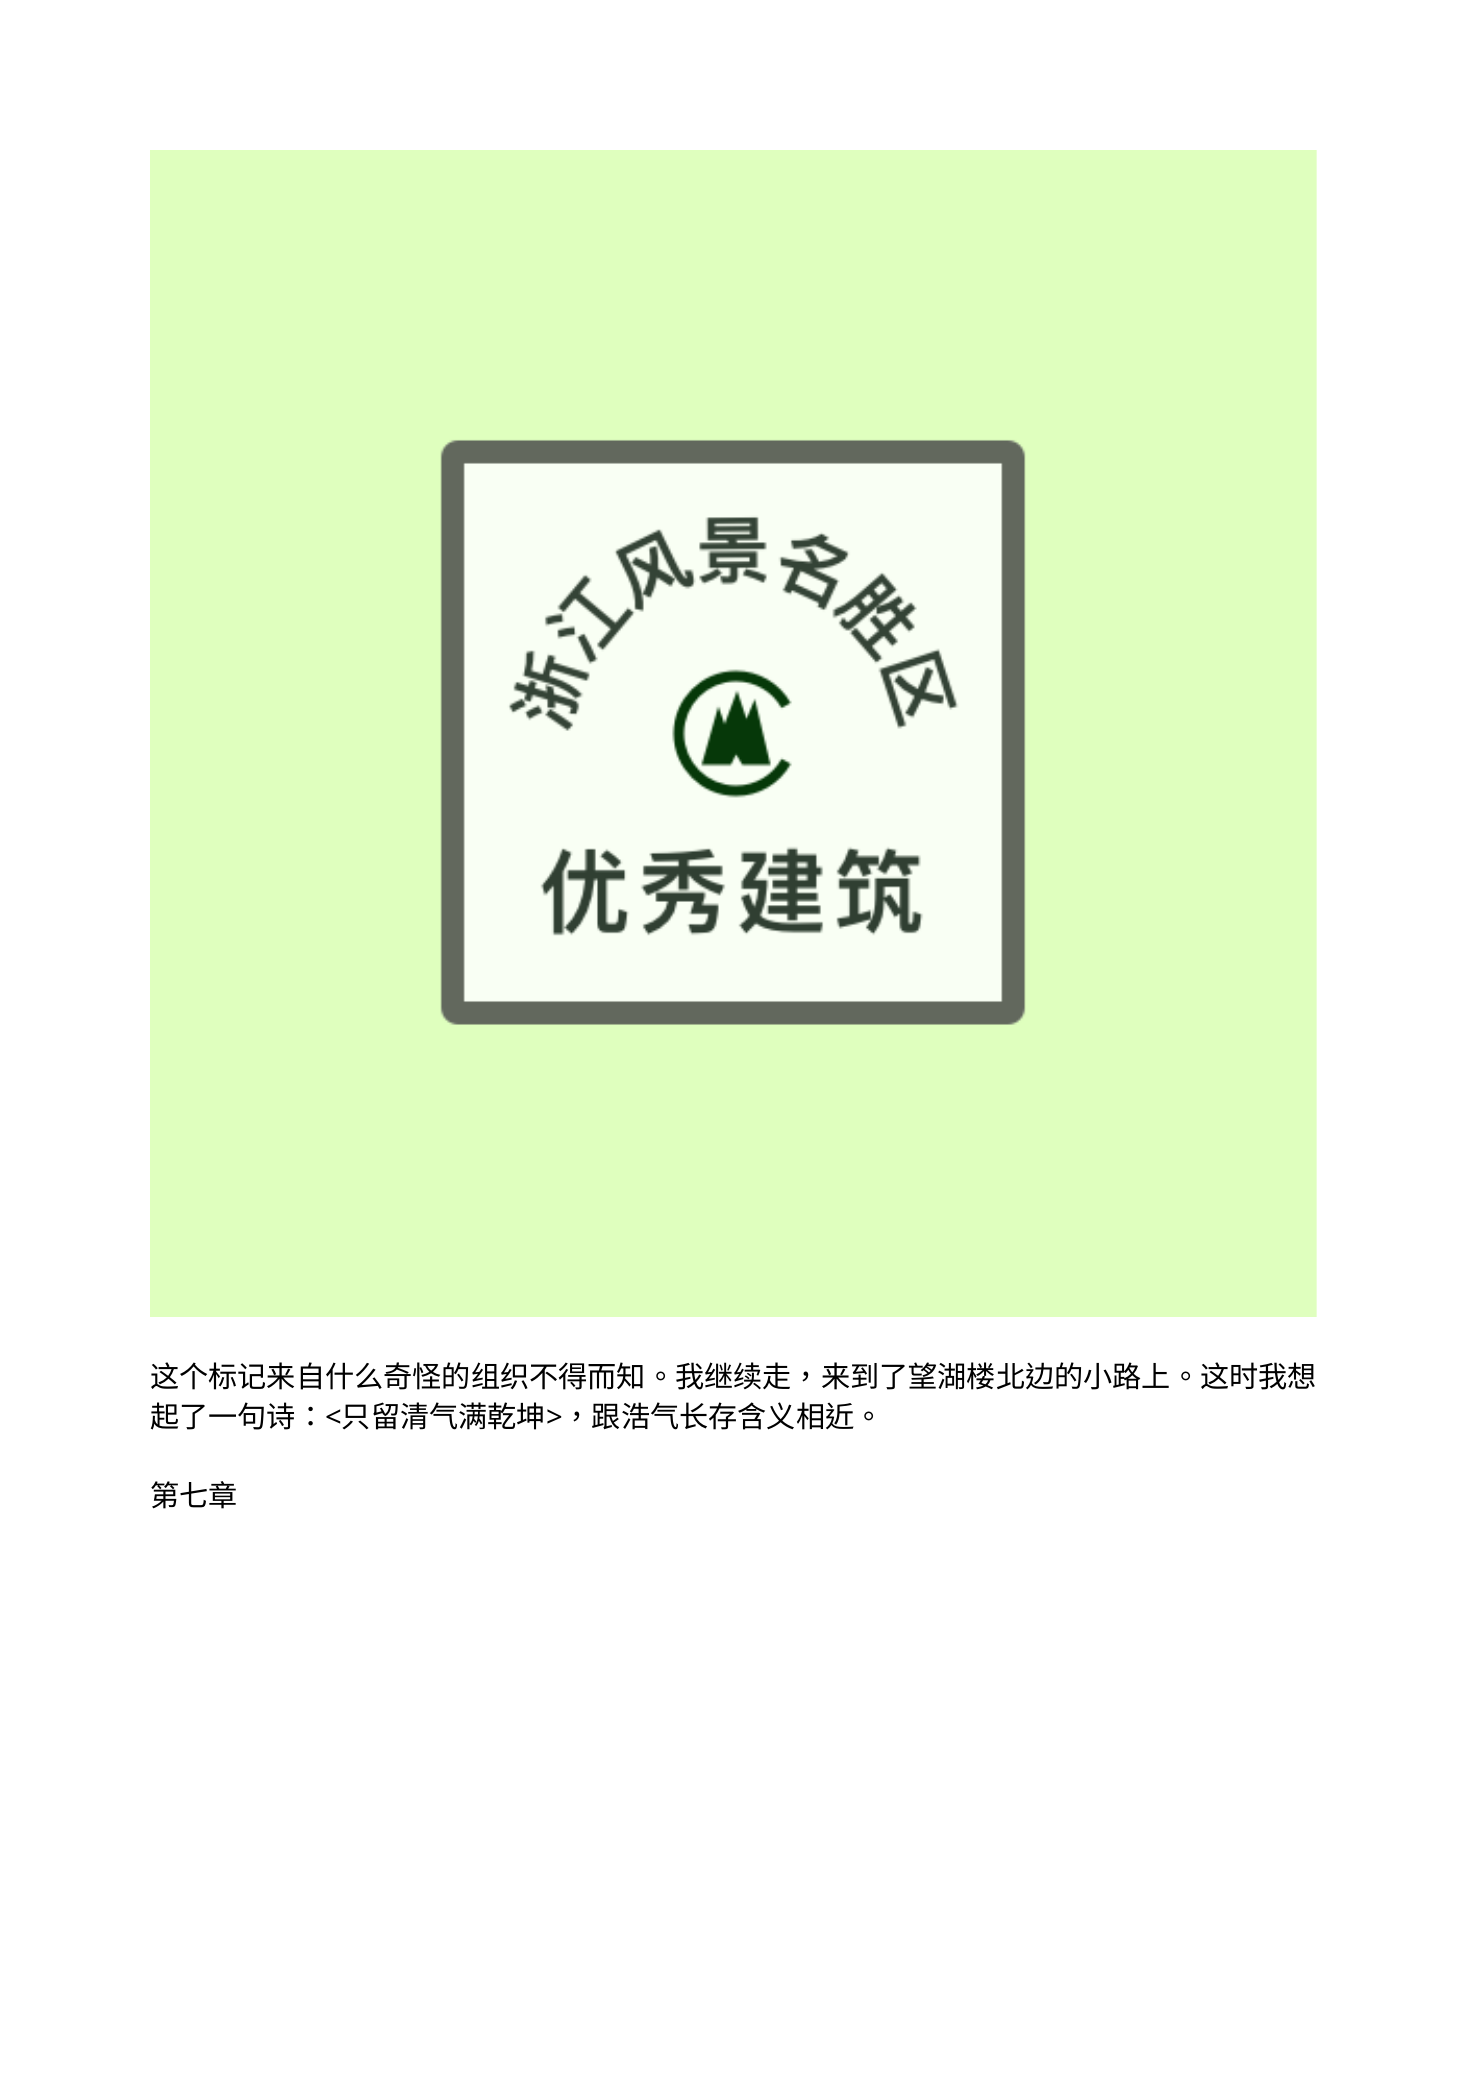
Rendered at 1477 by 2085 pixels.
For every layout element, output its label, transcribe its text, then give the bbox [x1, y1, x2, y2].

text 这个标记来自什么奇怪的组织不得而知。我继续走，来到了望湖楼北边的小路上。这时我想起了一句诗：<只留清气满乾坤>，跟浩气长存含义相近。 [150, 1356, 1326, 1436]
picture [150, 150, 1317, 1317]
text 第七章 [150, 1475, 1326, 1515]
